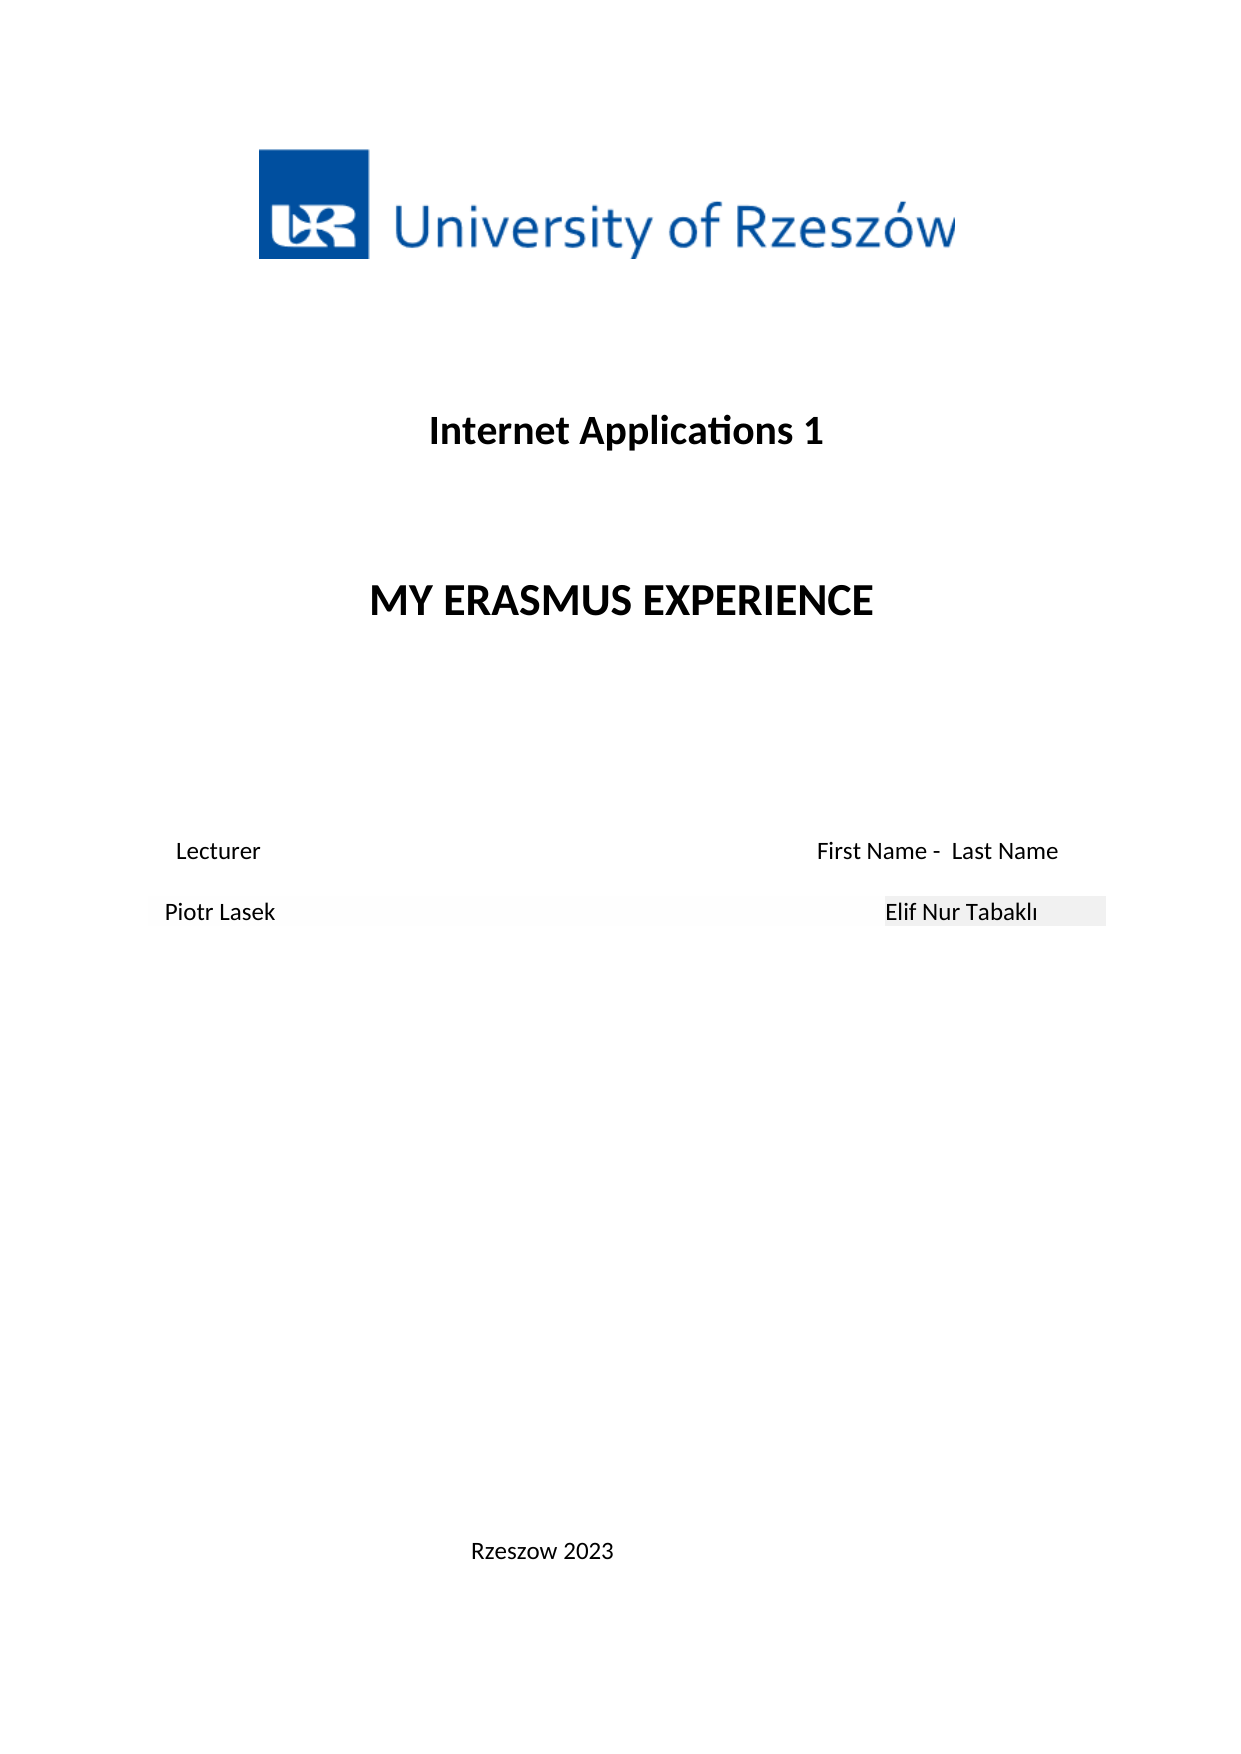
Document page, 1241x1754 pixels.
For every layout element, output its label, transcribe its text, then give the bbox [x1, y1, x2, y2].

text MY ERASMUS EXPERIENCE [295, 571, 1093, 626]
text Rzeszow 2023 [443, 1535, 1093, 1565]
picture [257, 149, 955, 258]
text Lecturer First Name - Last Name [148, 835, 1093, 865]
title Internet Applications 1 [160, 404, 1093, 455]
